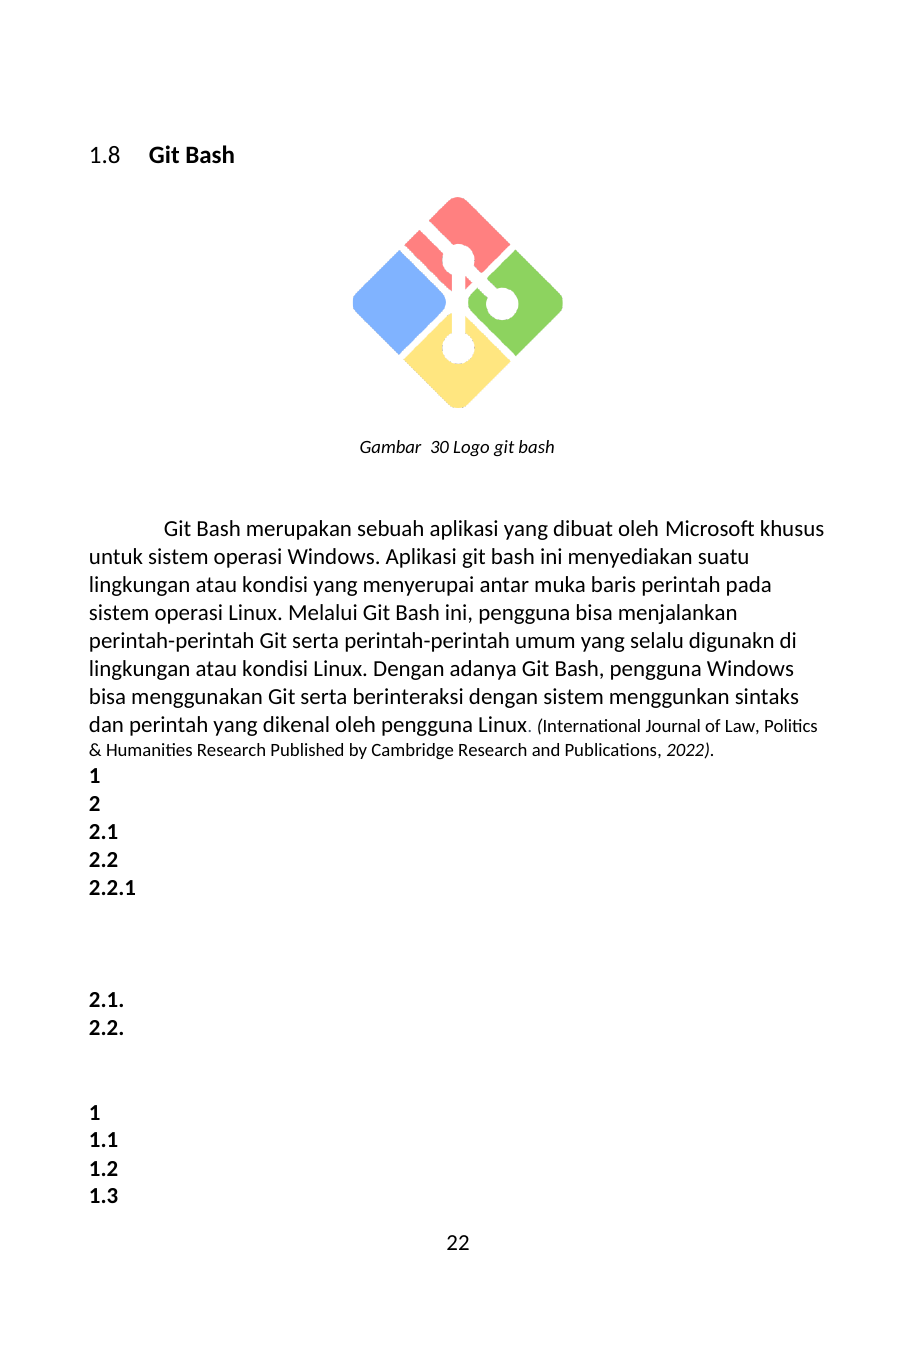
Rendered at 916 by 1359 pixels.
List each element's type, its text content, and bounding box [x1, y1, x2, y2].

subtitle Git Bash [89, 139, 827, 169]
picture [352, 197, 563, 408]
text Gambar 30 Logo git bash [89, 435, 827, 458]
text Git Bash merupakan sebuah aplikasi yang dibuat oleh Microsoft khusus untuk sistem operasi Windows. Aplikasi git bash ini menyediakan suatu lingkungan atau kondisi yang menyerupai antar muka baris perintah pada sistem operasi Linux. Melalui Git Bash ini, pengguna bisa menjalankan perintah-perintah Git serta perintah-perintah umum yang selalu digunakn di lingkungan atau kondisi Linux. Dengan adanya Git Bash, pengguna Windows bisa menggunakan Git serta berinteraksi dengan sistem menggunkan sintaks dan perintah yang dikenal oleh pengguna Linux. (International Journal of Law, Politics & Humanities Research Published by Cambridge Research and Publications, 2022). [89, 514, 827, 761]
